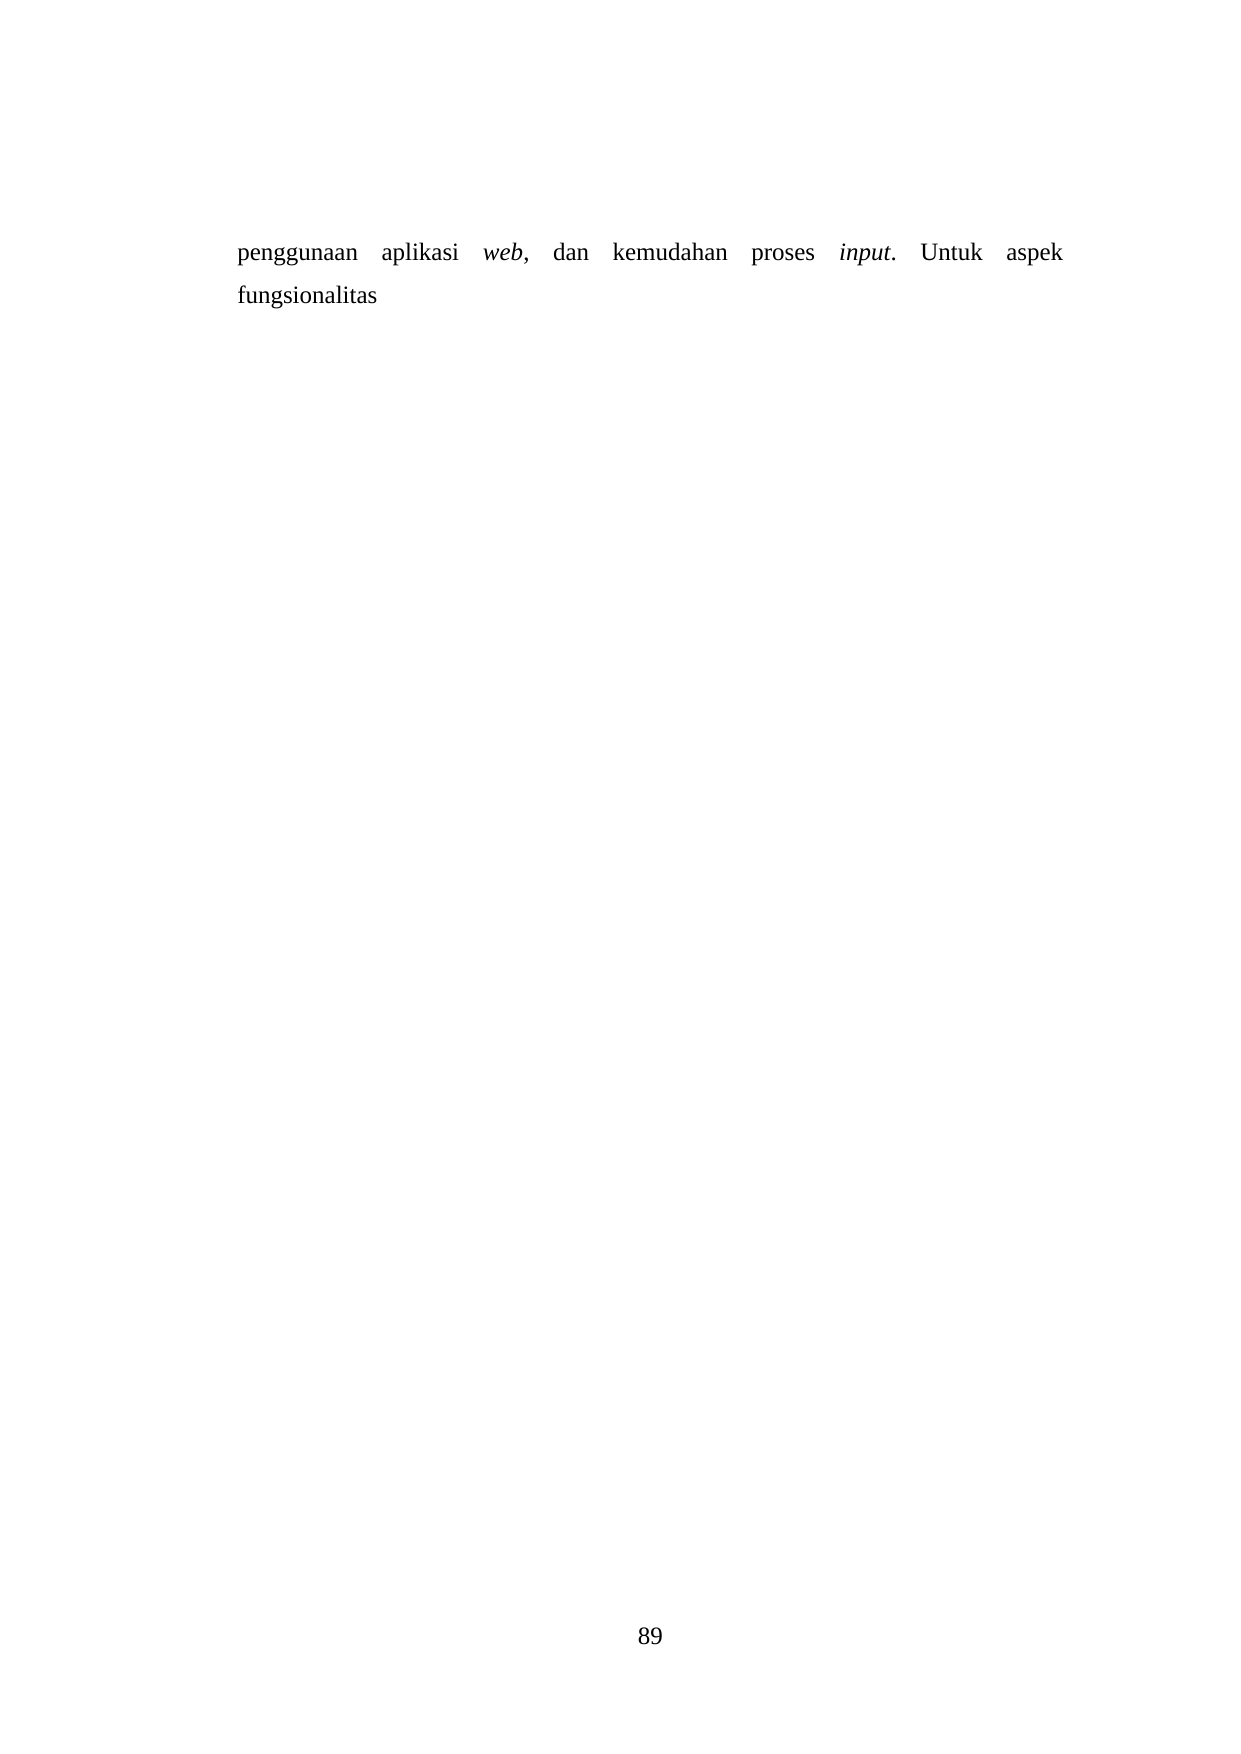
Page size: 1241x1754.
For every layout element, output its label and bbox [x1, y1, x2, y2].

text [237, 237, 1063, 309]
